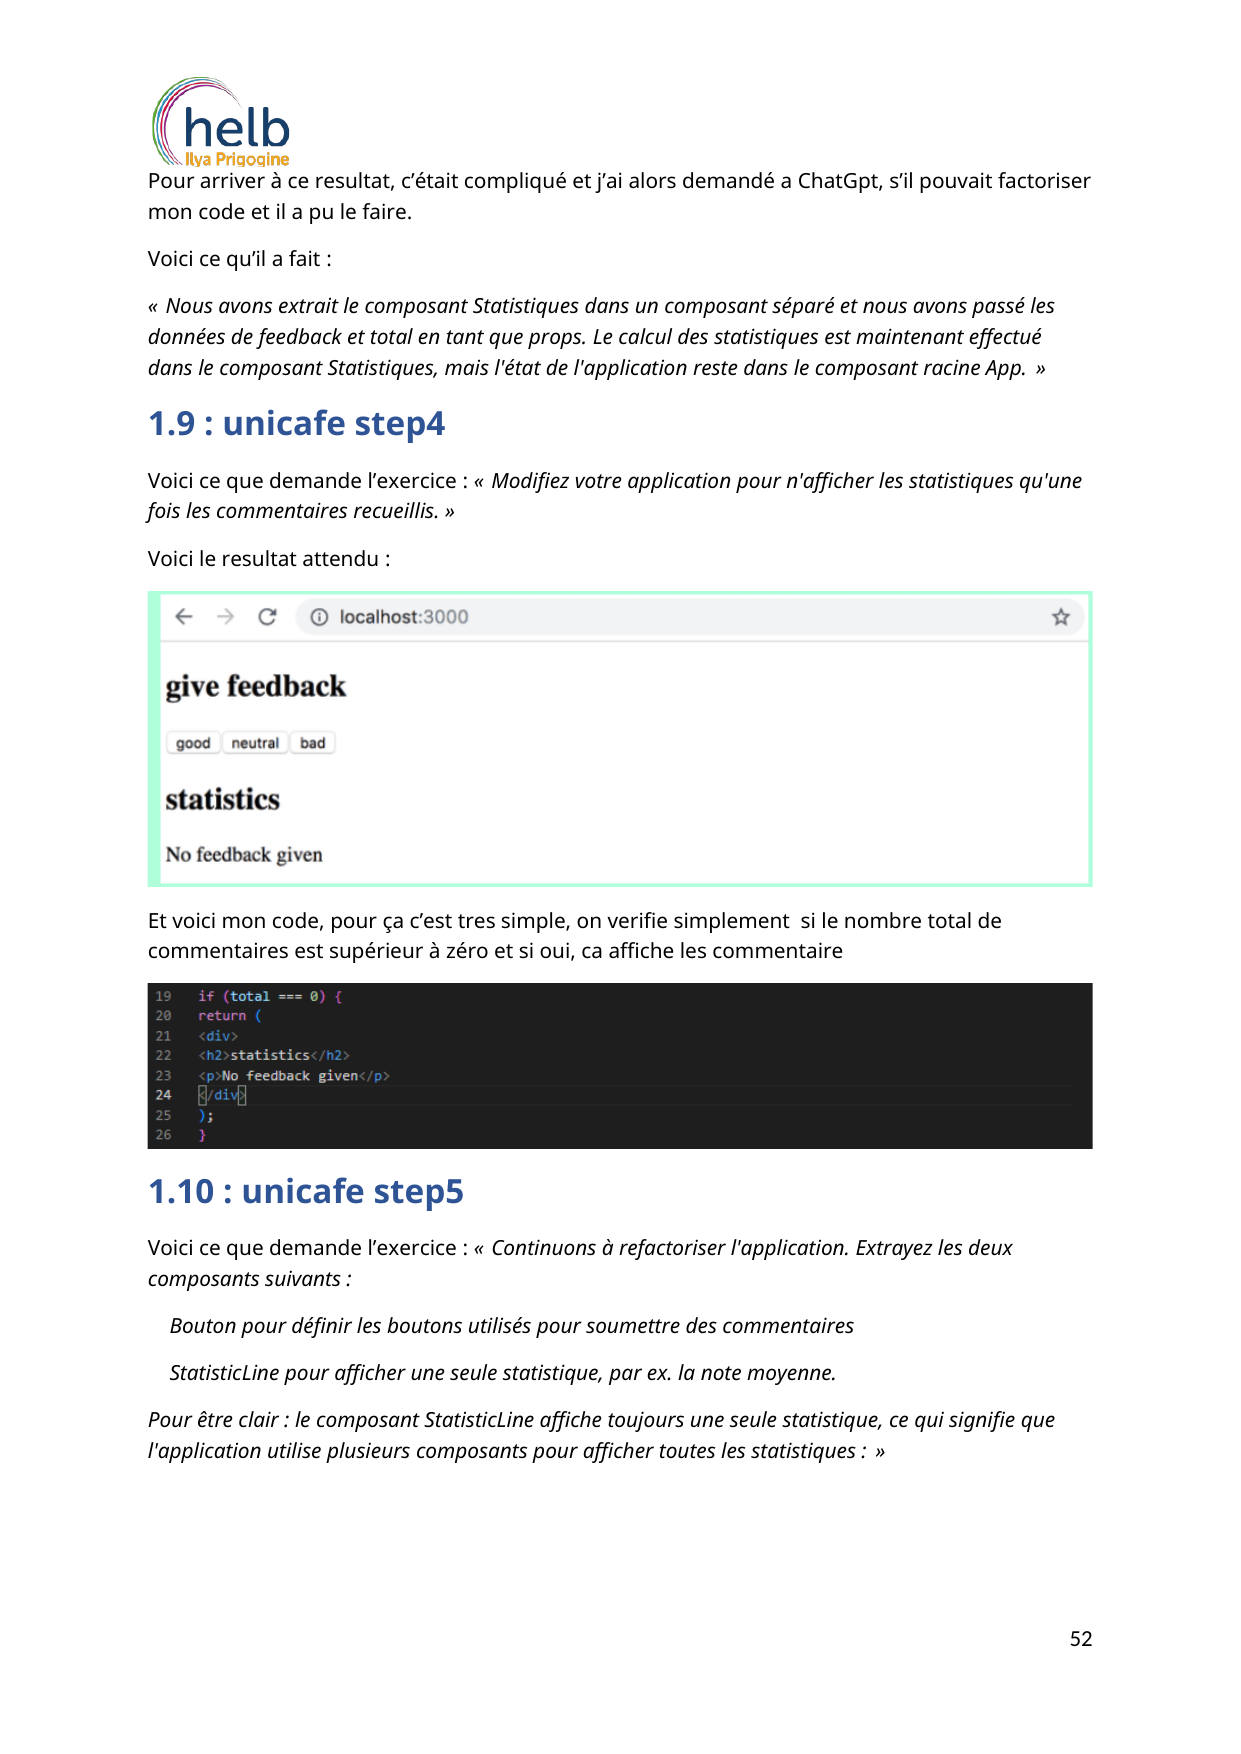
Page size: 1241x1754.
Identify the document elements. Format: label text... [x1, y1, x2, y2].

text Bouton pour définir les boutons utilisés pour soumettre des commentaires [148, 1311, 1092, 1339]
text 1.10 : unicafe step5 [148, 1167, 1092, 1213]
text Pour arriver à ce resultat, c’était compliqué et j’ai alors demandé a ChatGpt, s’il pouvait factoriser mon code et il a pu le faire. [148, 166, 1092, 225]
text Voici ce que demande l’exercice : « Modifiez votre application pour n'afficher les statistiques qu'une fois les commentaires recueillis. » [148, 466, 1092, 525]
text « Nous avons extrait le composant Statistiques dans un composant séparé et nous avons passé les données de feedback et total en tant que props. Le calcul des statistiques est maintenant effectué dans le composant Statistiques, mais l'état de l'application reste dans le composant racine App. » [148, 292, 1092, 381]
text Voici ce que demande l’exercice : « Continuons à refactoriser l'application. Extrayez les deux composants suivants : [148, 1233, 1092, 1292]
picture [147, 591, 1093, 887]
text 1.9 : unicafe step4 [148, 400, 1092, 446]
text Voici ce qu’il a fait : [148, 244, 1092, 273]
picture [147, 73, 296, 167]
text Pour être clair : le composant StatisticLine affiche toujours une seule statistique, ce qui signifie que l'application utilise plusieurs composants pour afficher toutes les statistiques : » [148, 1406, 1092, 1464]
text Et voici mon code, pour ça c’est tres simple, on verifie simplement si le nombre total de commentaires est supérieur à zéro et si oui, ca affiche les commentaire [148, 906, 1092, 965]
picture [147, 983, 1093, 1149]
text Voici le resultat attendu : [148, 544, 1092, 572]
text StatisticLine pour afficher une seule statistique, par ex. la note moyenne. [148, 1358, 1092, 1387]
